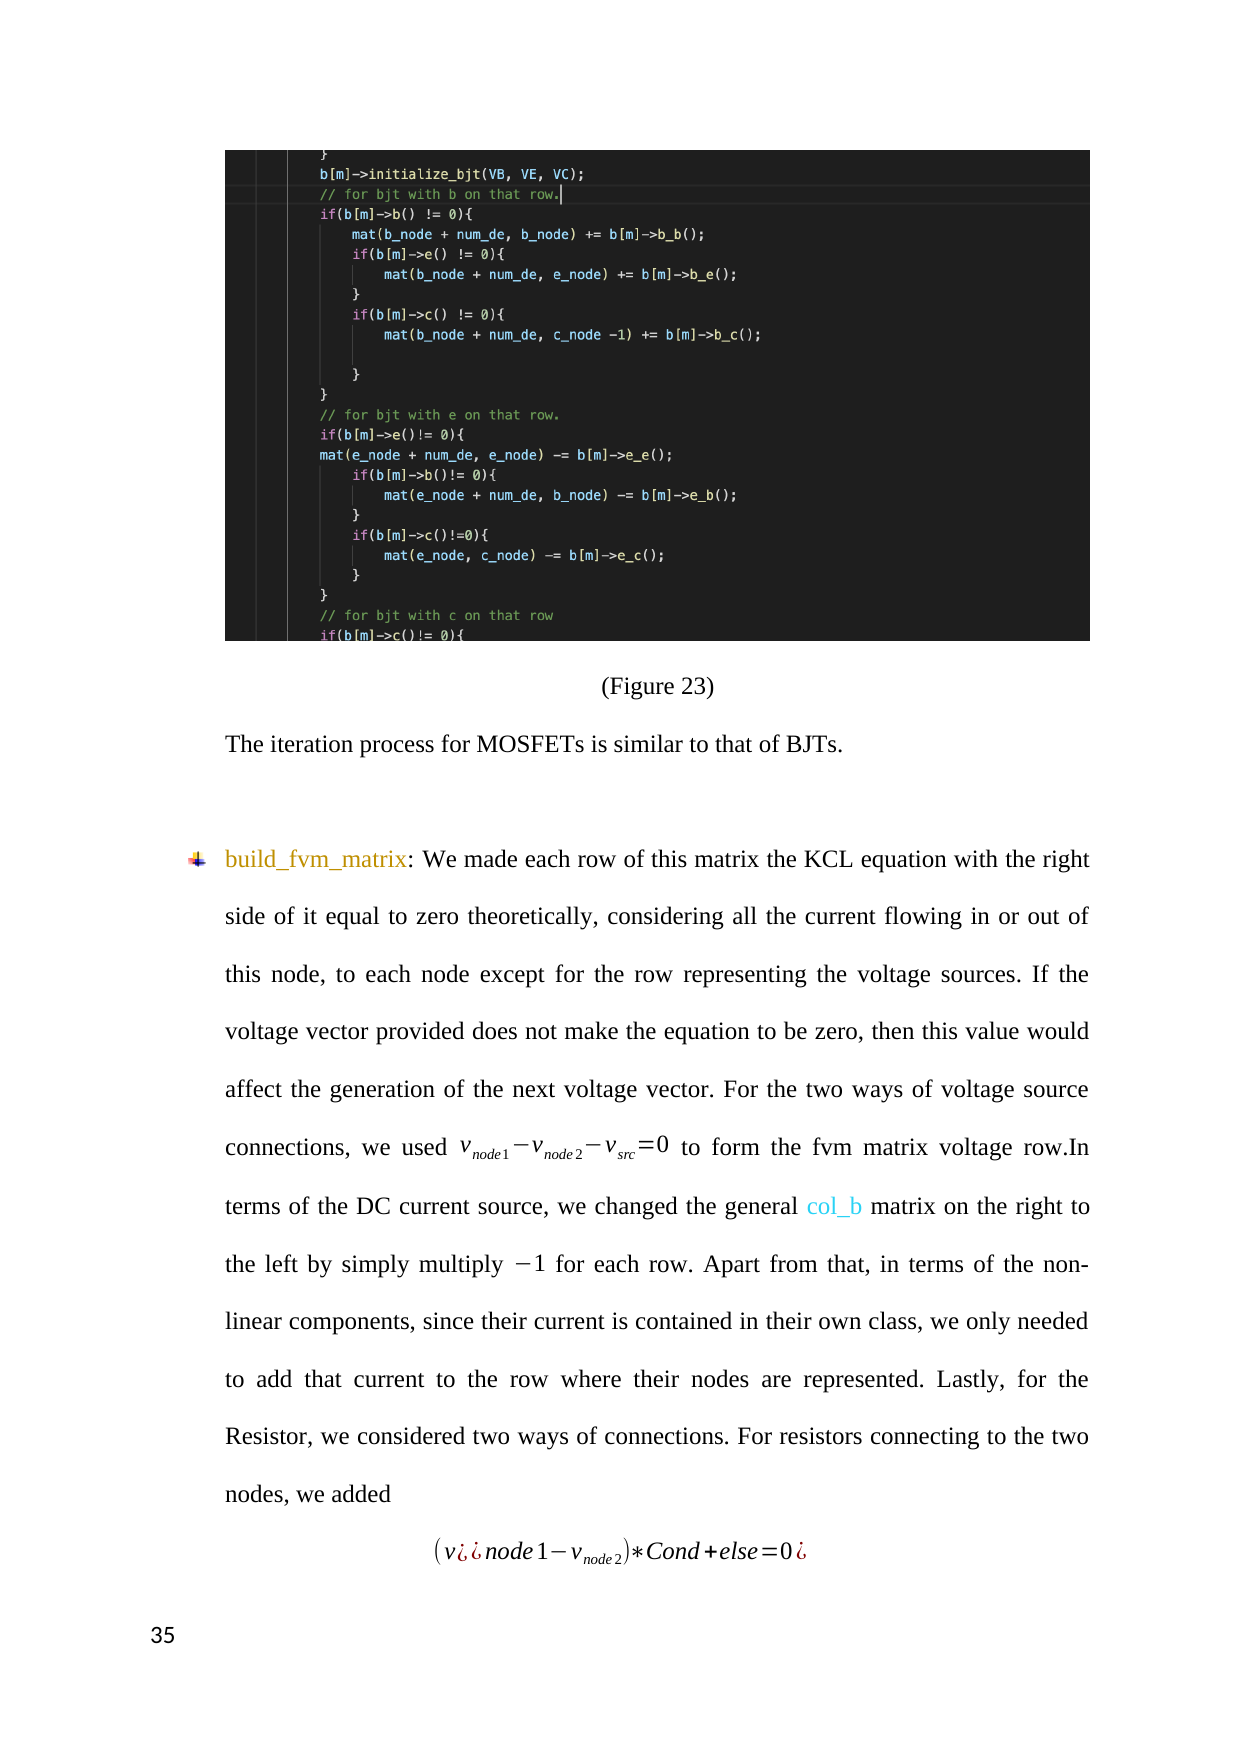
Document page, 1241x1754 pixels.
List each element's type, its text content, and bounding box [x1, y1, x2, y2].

picture [188, 850, 206, 867]
list (Figure 23) [225, 671, 1090, 700]
list The iteration process for MOSFETs is similar to that of BJTs. [225, 729, 1090, 757]
picture [225, 150, 1090, 641]
list build_fvm_matrix: We made each row of this matrix the KCL equation with the right side of it equal to zero theoretically, considering all the current flowing in or out of this node, to each node except for the row representing the voltage sources. If the voltage vector provided does not make the equation to be zero, then this value would affect the generation of the next voltage vector. For the two ways of voltage source connections, we used to form the fvm matrix voltage row.In terms of the DC current source, we changed the general col_b matrix on the right to the left by simply multiply for each row. Apart from that, in terms of the non-linear components, since their current is contained in their own class, we only needed to add that current to the row where their nodes are represented. Lastly, for the Resistor, we considered two ways of connections. For resistors connecting to the two nodes, we added [187, 844, 1090, 1507]
